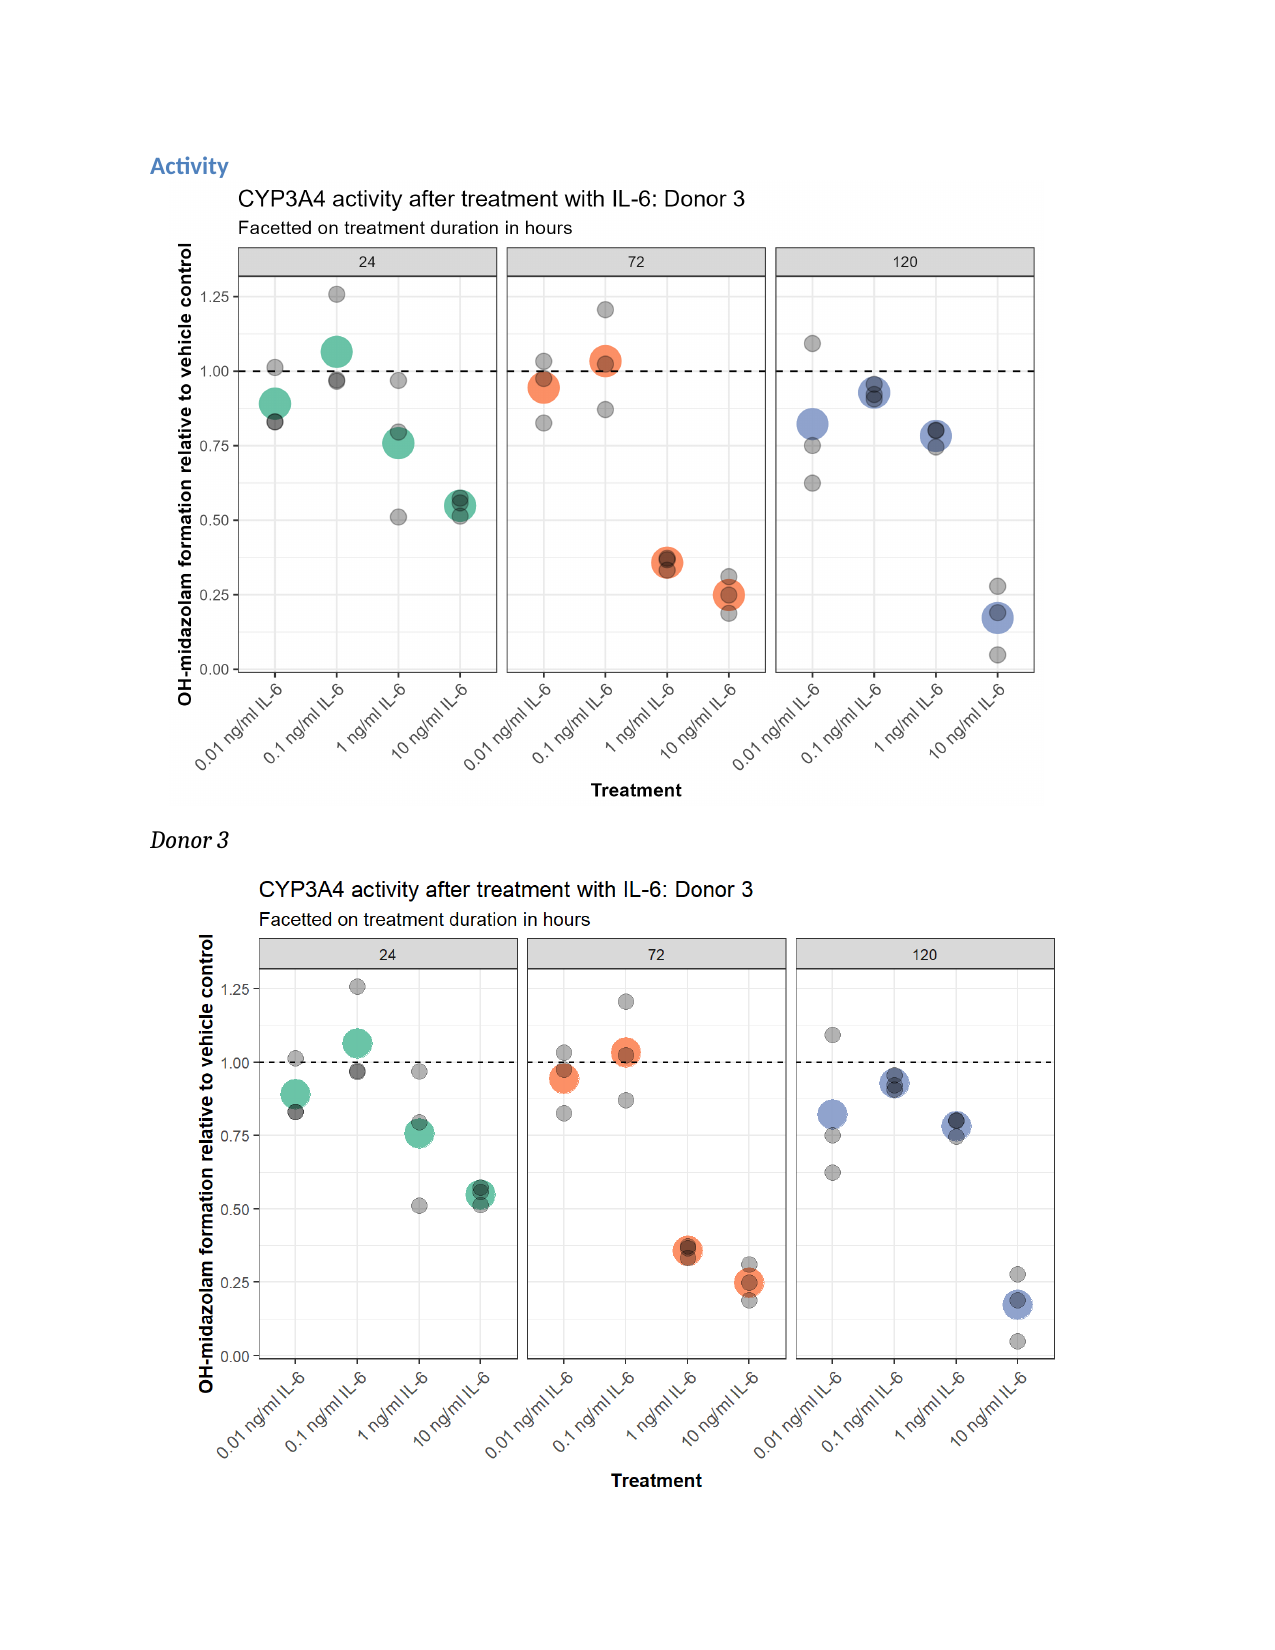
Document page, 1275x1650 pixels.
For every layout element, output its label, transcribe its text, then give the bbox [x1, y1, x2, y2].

subtitle Activity [150, 150, 1125, 181]
picture [188, 871, 1064, 1496]
table_header Figure 9 [139, 867, 1114, 1500]
picture [168, 180, 1044, 806]
text Donor 3 [150, 826, 1125, 855]
